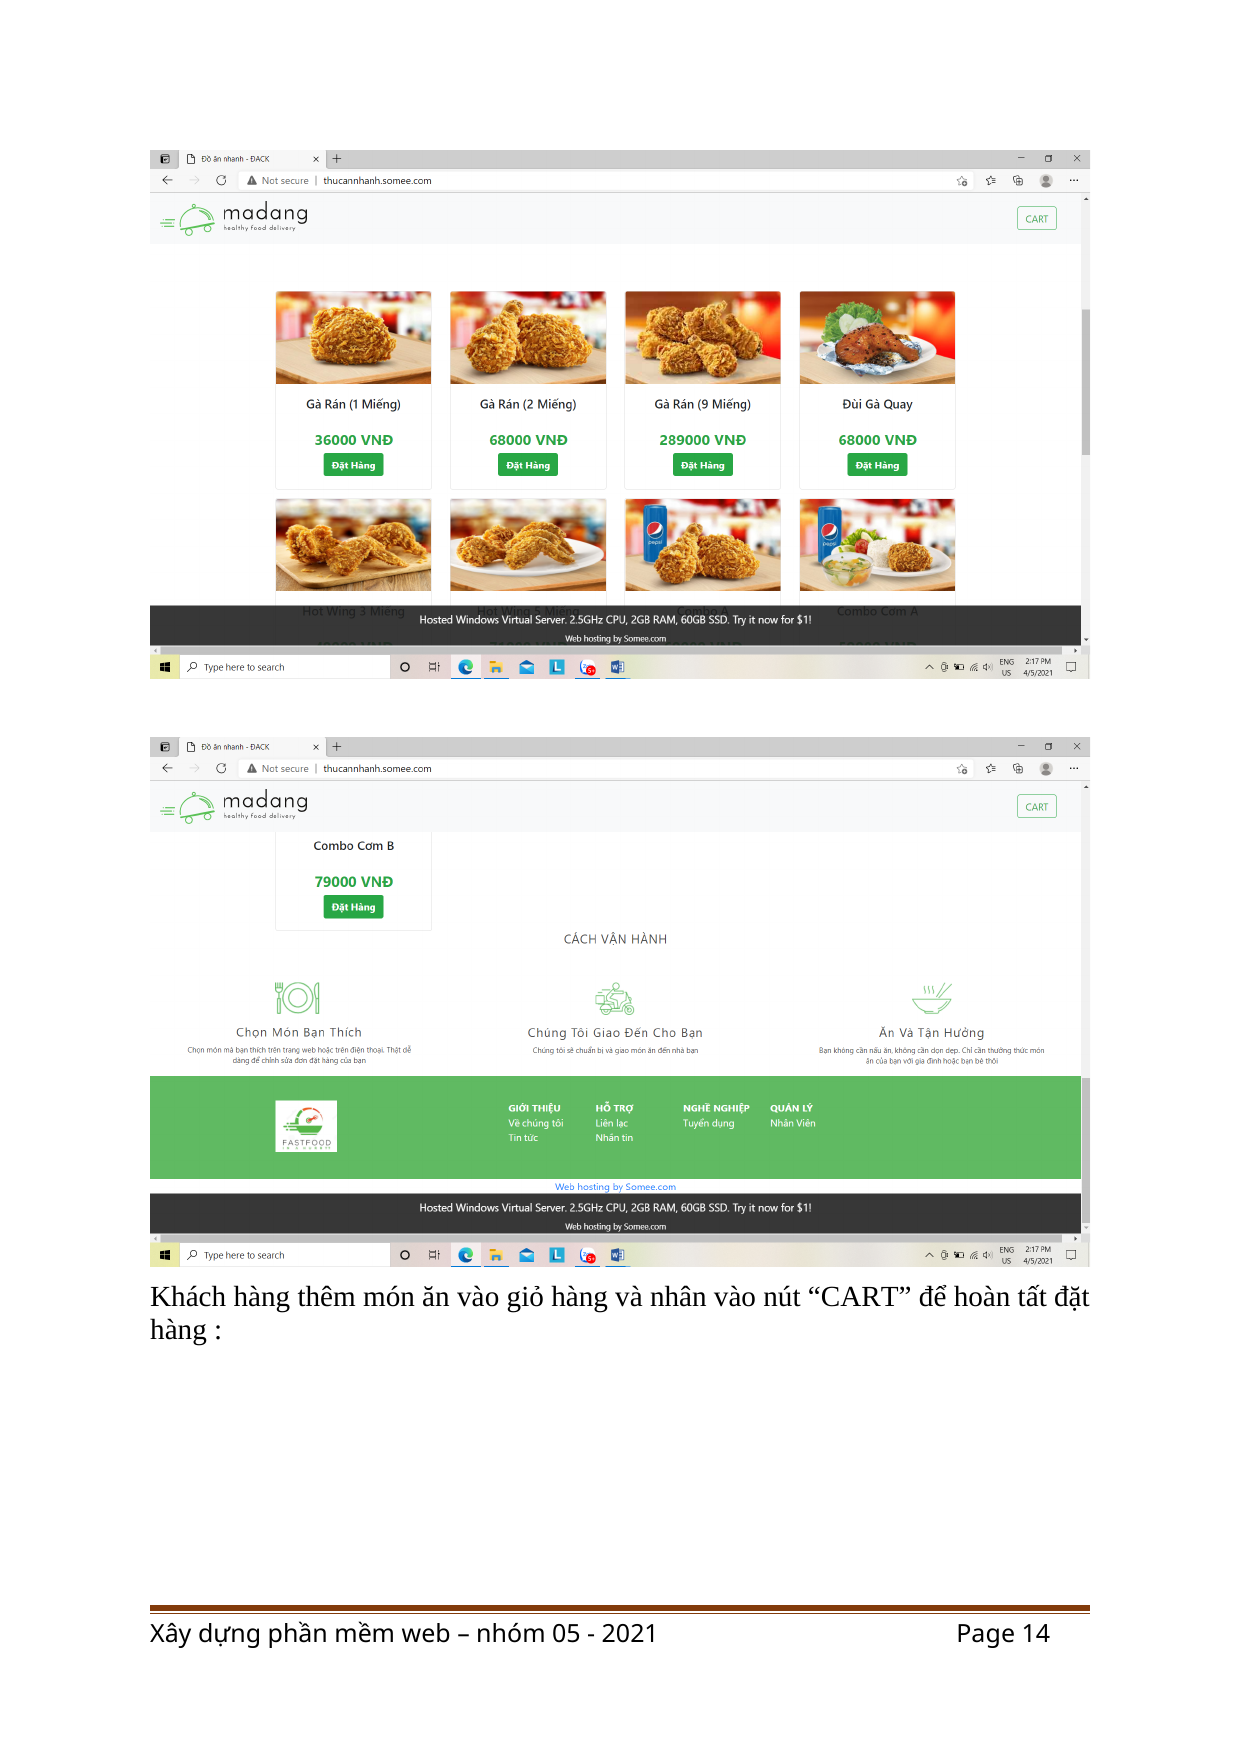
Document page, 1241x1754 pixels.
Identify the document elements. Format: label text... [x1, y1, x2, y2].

text Khách hàng thêm món ăn vào giỏ hàng và nhân vào nút “CART” để hoàn tất đặt hàng : [150, 1279, 1090, 1346]
picture [150, 150, 1091, 679]
picture [150, 737, 1091, 1267]
